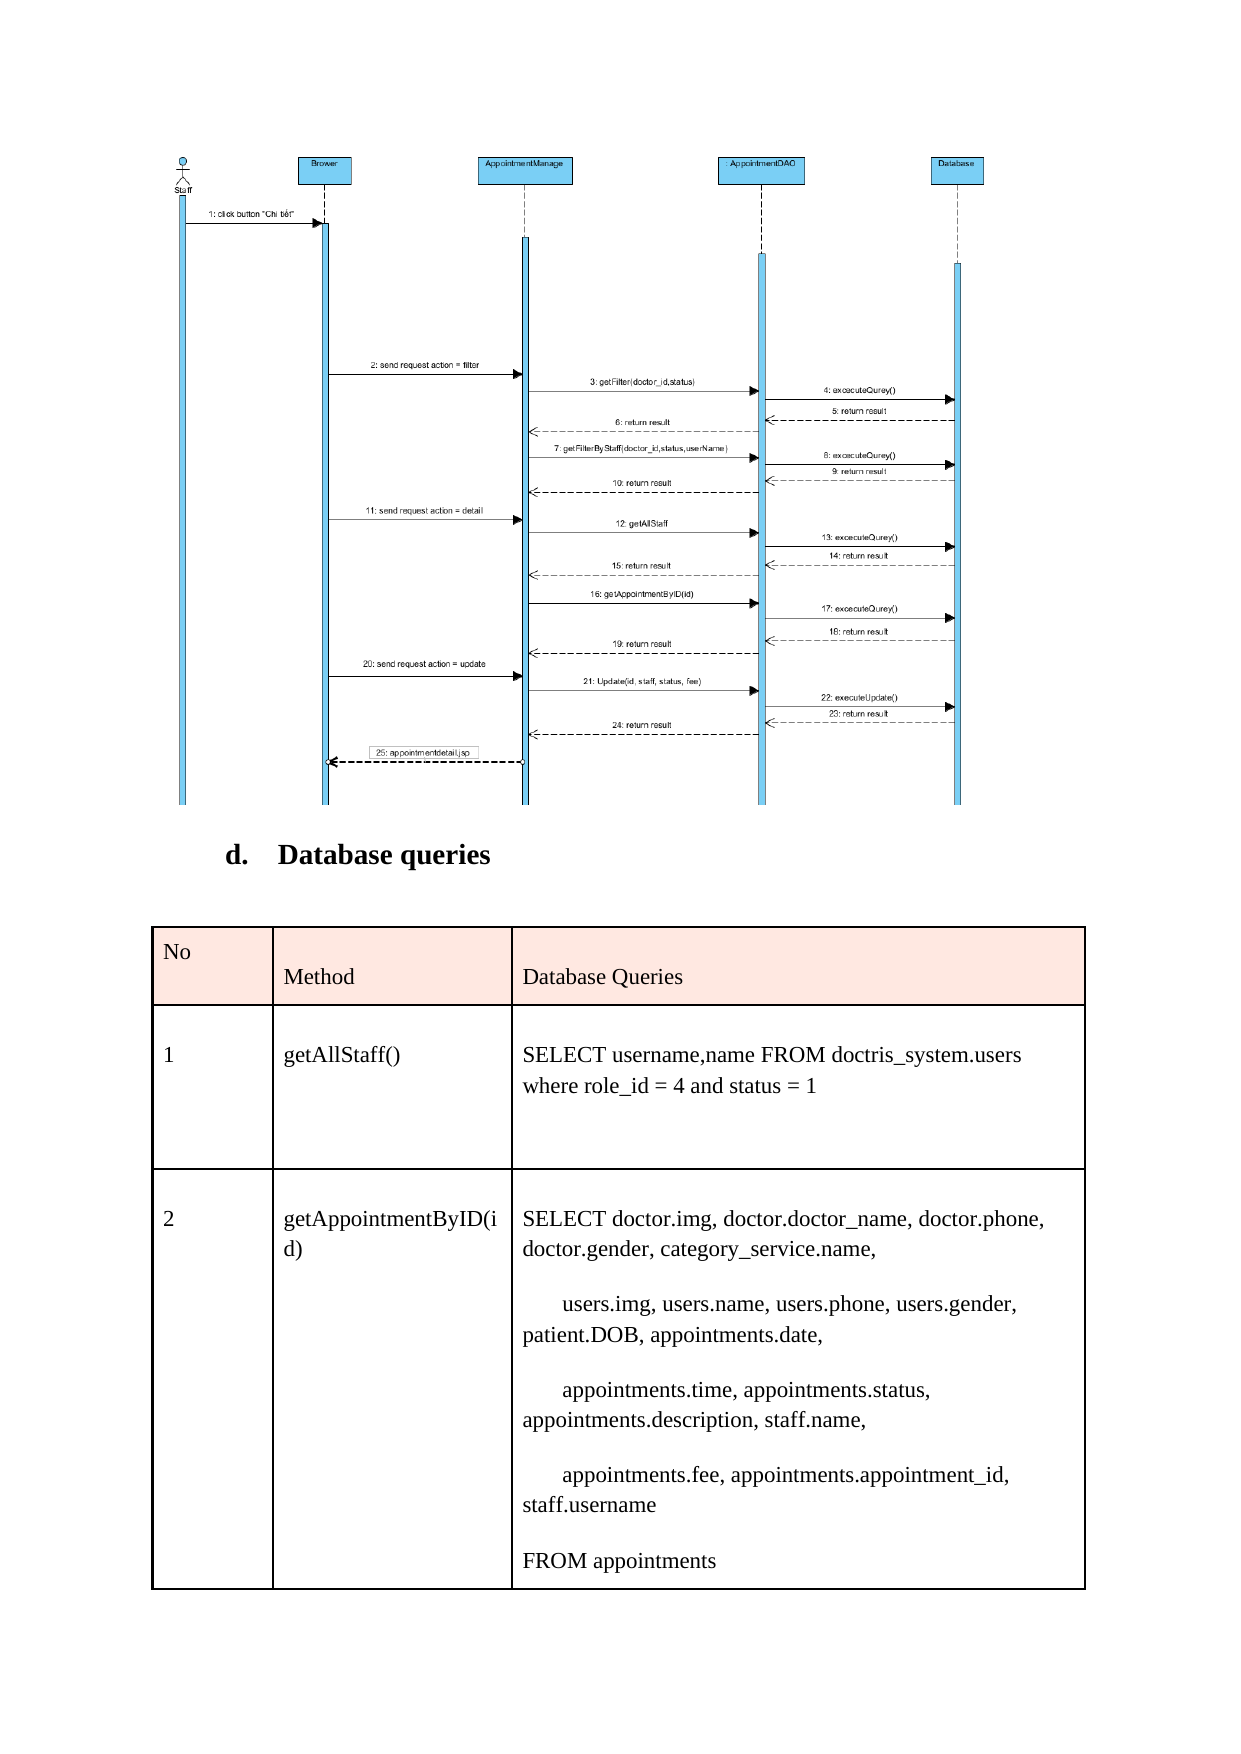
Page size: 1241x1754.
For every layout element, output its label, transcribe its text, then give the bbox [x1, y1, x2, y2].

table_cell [274, 1170, 511, 1587]
table_header Method [274, 928, 511, 1004]
table_header No [154, 928, 272, 1004]
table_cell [513, 1170, 1084, 1587]
table_header Database Queries [513, 928, 1084, 1004]
table_cell 2 [154, 1170, 272, 1587]
picture [150, 150, 1091, 805]
table_cell getAllStaff() [274, 1006, 511, 1168]
subtitle d. Database queries [225, 837, 1090, 871]
table_cell SELECT username,name FROM doctris_system.users where role_id = 4 and status = 1 [513, 1006, 1084, 1168]
table_cell 1 [154, 1006, 272, 1168]
